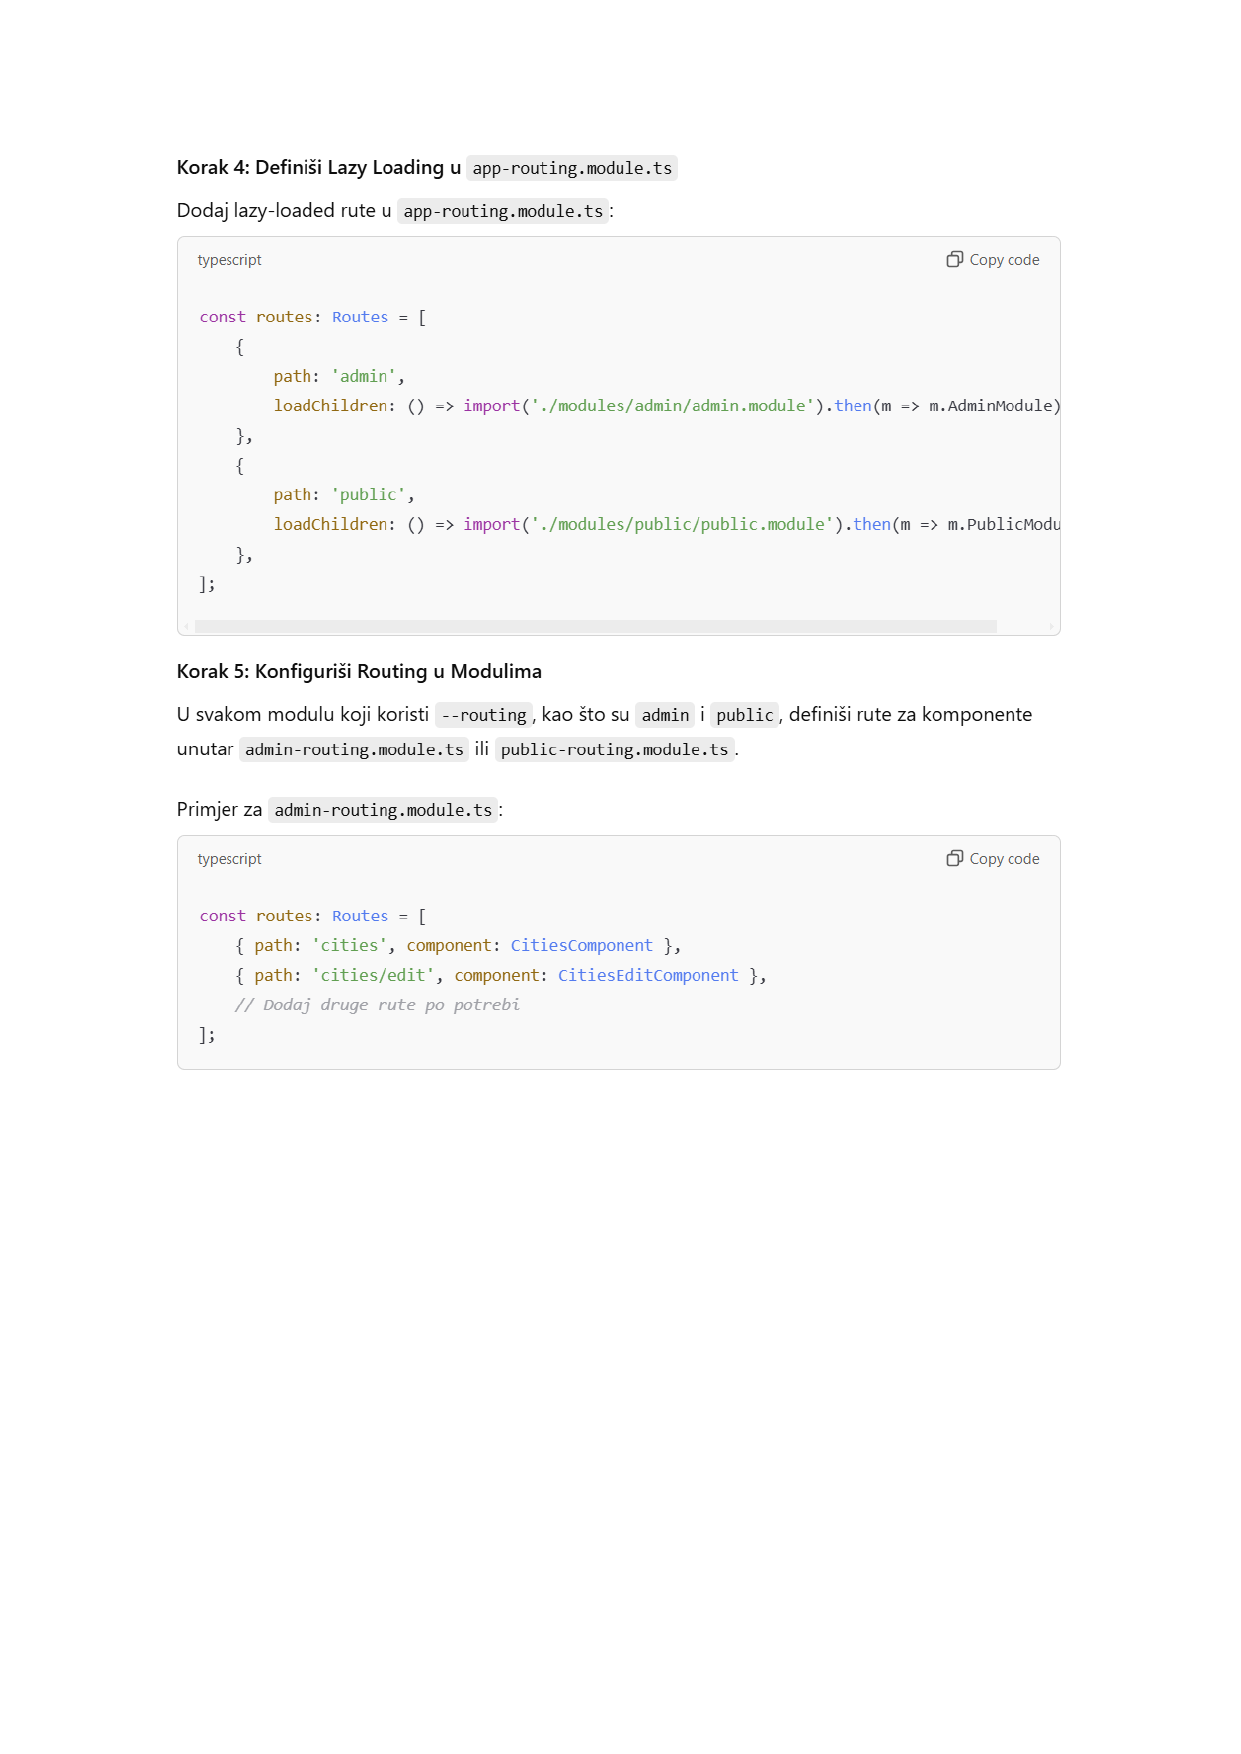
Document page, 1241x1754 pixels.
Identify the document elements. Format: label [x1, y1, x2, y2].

picture [150, 150, 1091, 1090]
